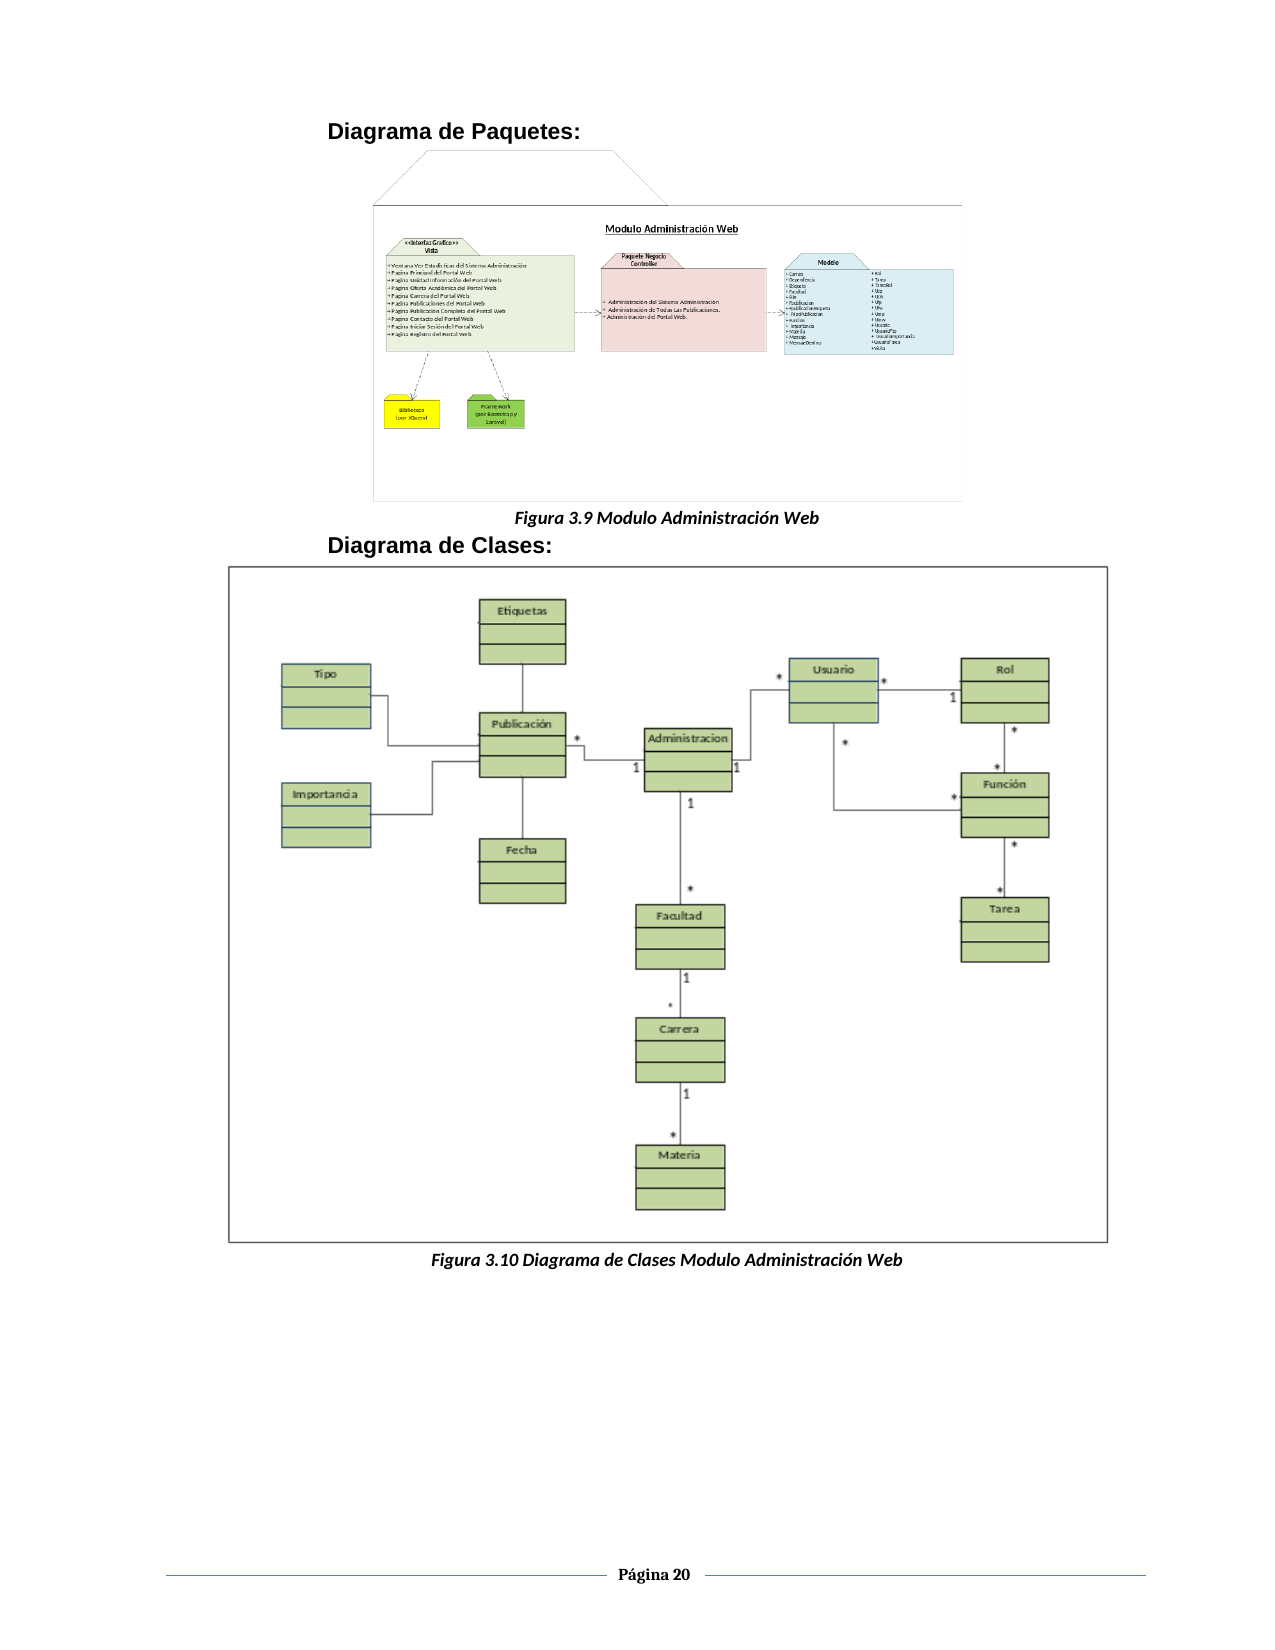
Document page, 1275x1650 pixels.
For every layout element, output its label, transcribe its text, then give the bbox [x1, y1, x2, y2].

list Figura 3.9 Modulo Administración Web [177, 506, 1157, 529]
list Diagrama de Paquetes: [327, 118, 1157, 144]
list Diagrama de Clases: [327, 532, 1157, 559]
list Figura 3.10 Diagrama de Clases Modulo Administración Web [177, 1248, 1157, 1271]
